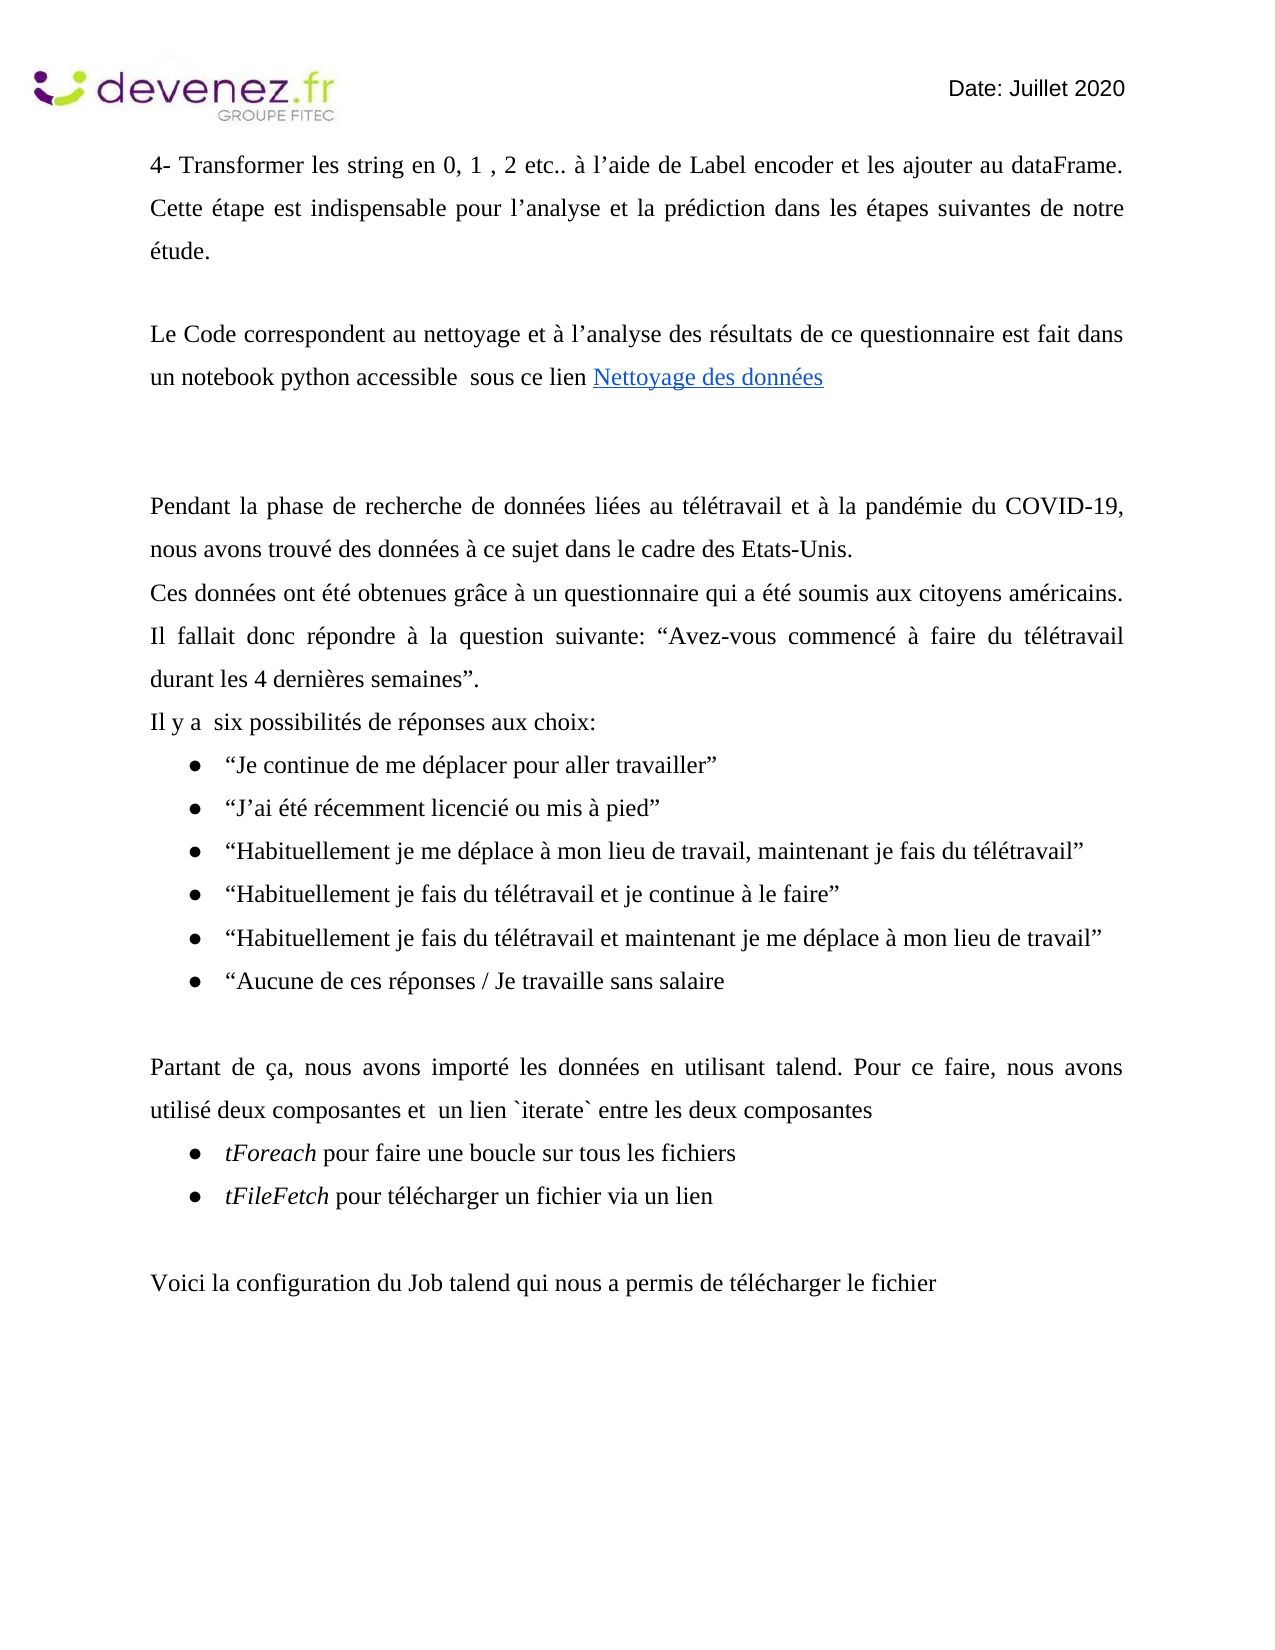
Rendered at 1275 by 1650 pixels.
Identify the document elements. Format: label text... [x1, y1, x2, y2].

list “Habituellement je me déplace à mon lieu de travail, maintenant je fais du télétravail” [187, 836, 1125, 865]
text Partant de ça, nous avons importé les données en utilisant talend. Pour ce faire, nous avons utilisé deux composantes et un lien `iterate` entre les deux composantes [150, 1052, 1125, 1124]
list “Je continue de me déplacer pour aller travailler” [187, 750, 1125, 779]
text Voici la configuration du Job talend qui nous a permis de télécharger le fichier [150, 1268, 1125, 1296]
list “Habituellement je fais du télétravail et maintenant je me déplace à mon lieu de travail” [187, 923, 1125, 951]
text Il y a six possibilités de réponses aux choix: [150, 707, 1125, 736]
text Le Code correspondent au nettoyage et à l’analyse des résultats de ce questionnaire est fait dans un notebook python accessible sous ce lien Nettoyage des données [150, 319, 1125, 391]
text Ces données ont été obtenues grâce à un questionnaire qui a été soumis aux citoyens américains. Il fallait donc répondre à la question suivante: “Avez-vous commencé à faire du télétravail durant les 4 dernières semaines”. [150, 578, 1125, 693]
list tForeach pour faire une boucle sur tous les fichiers [187, 1138, 1125, 1167]
list “J’ai été récemment licencié ou mis à pied” [187, 793, 1125, 822]
list tFileFetch pour télécharger un fichier via un lien [187, 1181, 1125, 1210]
text Pendant la phase de recherche de données liées au télétravail et à la pandémie du COVID-19, nous avons trouvé des données à ce sujet dans le cadre des Etats-Unis. [150, 491, 1125, 563]
picture [6, 55, 372, 130]
text 4- Transformer les string en 0, 1 , 2 etc.. à l’aide de Label encoder et les ajouter au dataFrame. Cette étape est indispensable pour l’analyse et la prédiction dans les étapes suivantes de notre étude. [150, 150, 1125, 265]
list “Habituellement je fais du télétravail et je continue à le faire” [187, 879, 1125, 908]
list “Aucune de ces réponses / Je travaille sans salaire [187, 966, 1125, 994]
